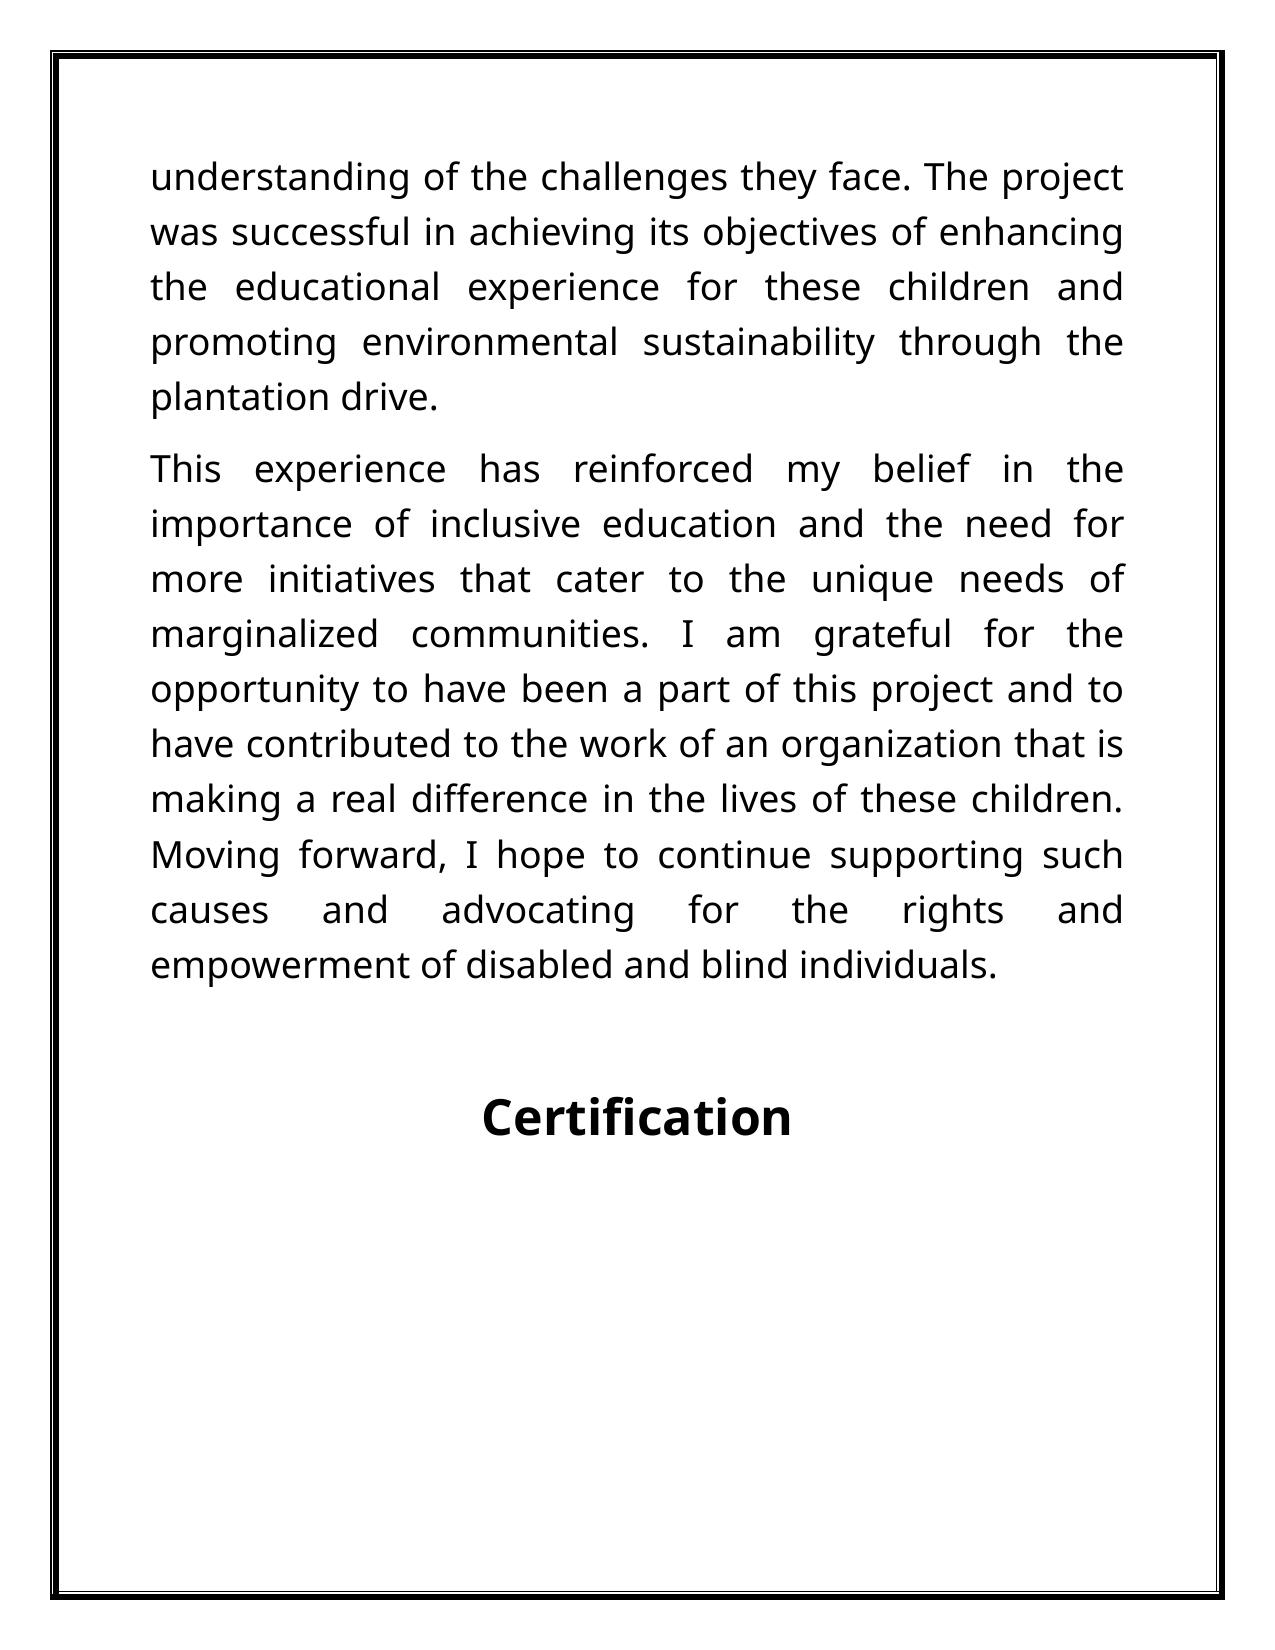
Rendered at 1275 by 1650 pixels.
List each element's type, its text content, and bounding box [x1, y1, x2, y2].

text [150, 150, 1125, 421]
text Certification [150, 1082, 1125, 1150]
text This experience has reinforced my belief in the importance of inclusive education and the need for more initiatives that cater to the unique needs of marginalized communities. I am grateful for the opportunity to have been a part of this project and to have contributed to the work of an organization that is making a real difference in the lives of these children. Moving forward, I hope to continue supporting such causes and advocating for the rights and empowerment of disabled and blind individuals. [150, 442, 1125, 989]
